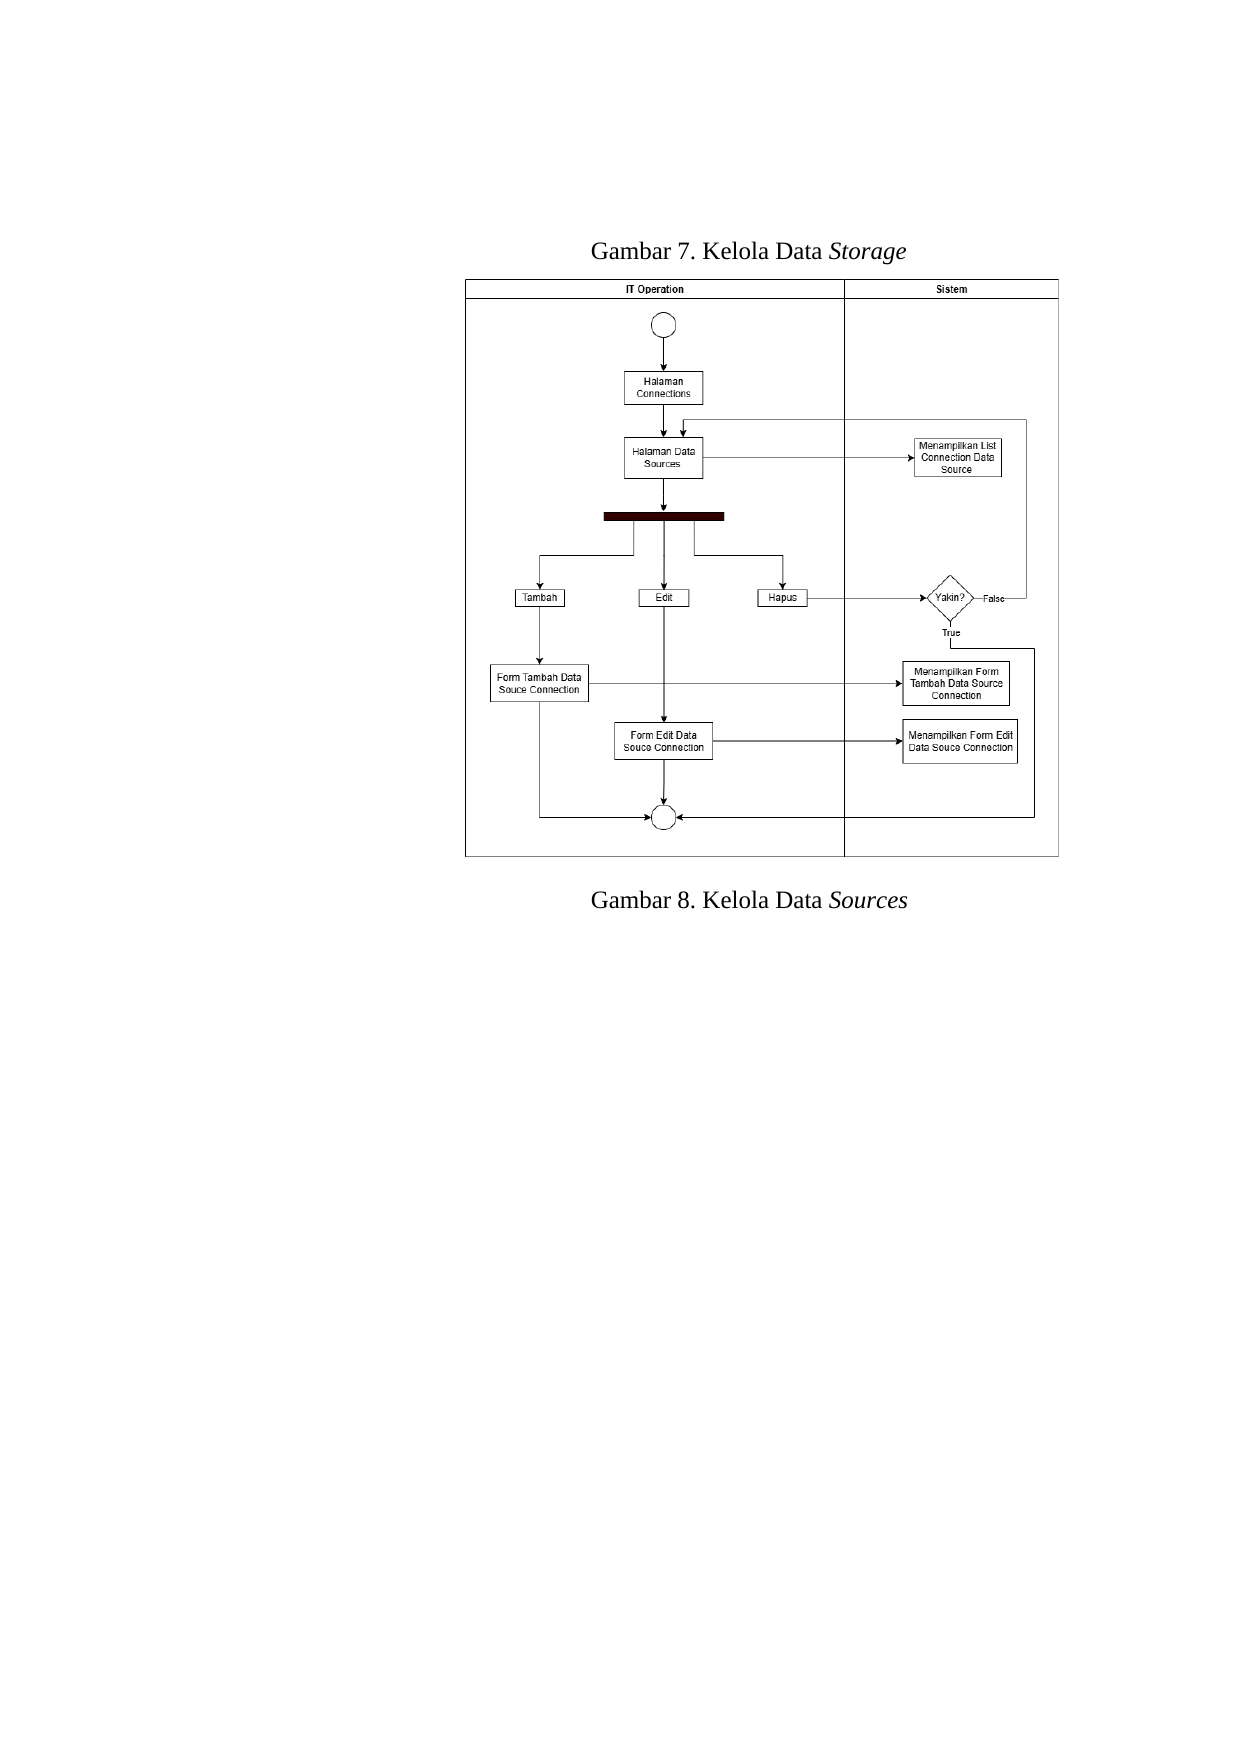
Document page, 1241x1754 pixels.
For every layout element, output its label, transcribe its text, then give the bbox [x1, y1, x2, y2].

list Gambar 7. Kelola Data Storage [354, 236, 1063, 265]
picture [465, 279, 1059, 857]
